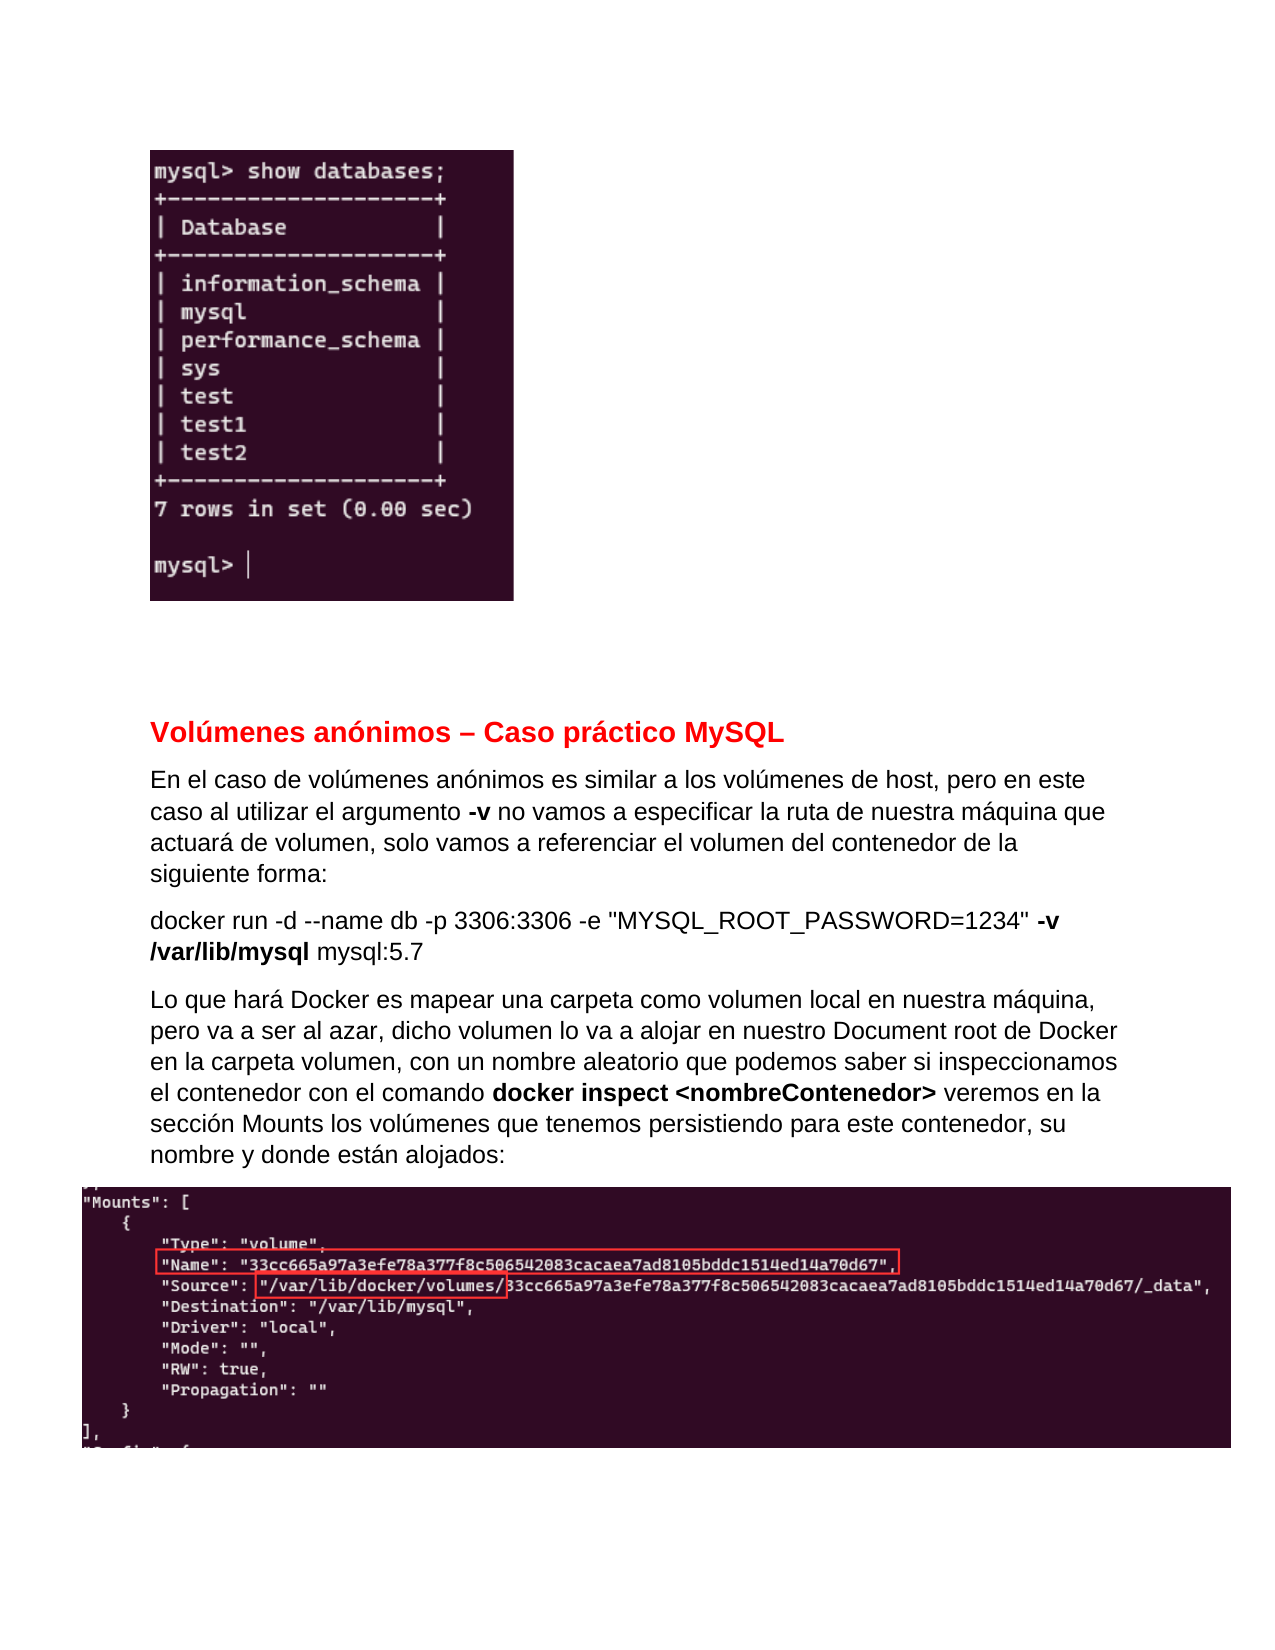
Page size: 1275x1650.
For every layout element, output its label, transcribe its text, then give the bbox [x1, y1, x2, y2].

picture [82, 1187, 1231, 1448]
subtitle Volúmenes anónimos – Caso práctico MySQL [150, 715, 1125, 749]
text docker run -d --name db -p 3306:3306 -e "MYSQL_ROOT_PASSWORD=1234" -v /var/lib/mysql mysql:5.7 [150, 906, 1125, 966]
picture [150, 150, 514, 601]
text Lo que hará Docker es mapear una carpeta como volumen local en nuestra máquina, pero va a ser al azar, dicho volumen lo va a alojar en nuestro Document root de Docker en la carpeta volumen, con un nombre aleatorio que podemos saber si inspeccionamos el contenedor con el comando docker inspect <nombreContenedor> veremos en la sección Mounts los volúmenes que tenemos persistiendo para este contenedor, su nombre y donde están alojados: [150, 985, 1125, 1169]
text En el caso de volúmenes anónimos es similar a los volúmenes de host, pero en este caso al utilizar el argumento -v no vamos a especificar la ruta de nuestra máquina que actuará de volumen, solo vamos a referenciar el volumen del contenedor de la siguiente forma: [150, 766, 1125, 887]
